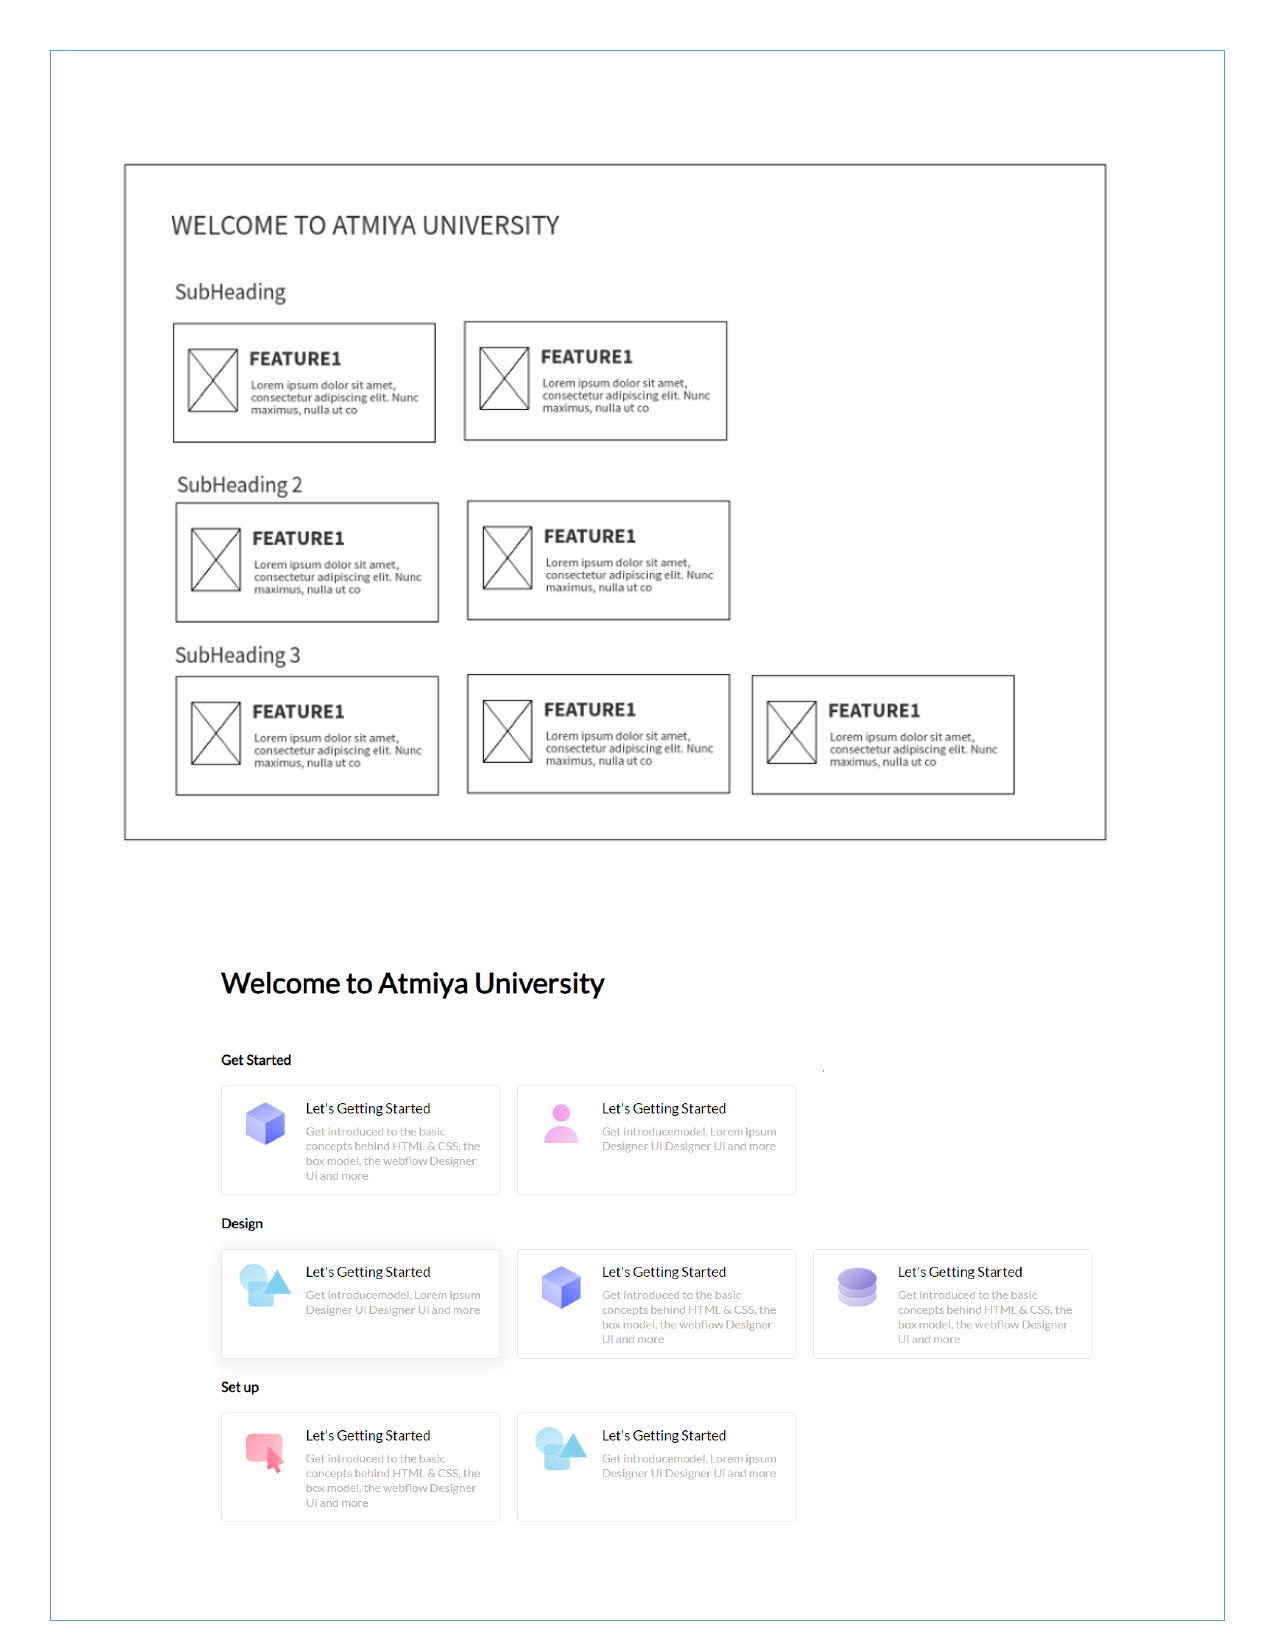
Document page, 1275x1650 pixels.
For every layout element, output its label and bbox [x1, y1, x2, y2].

picture [103, 149, 1131, 865]
picture [103, 937, 1131, 1544]
